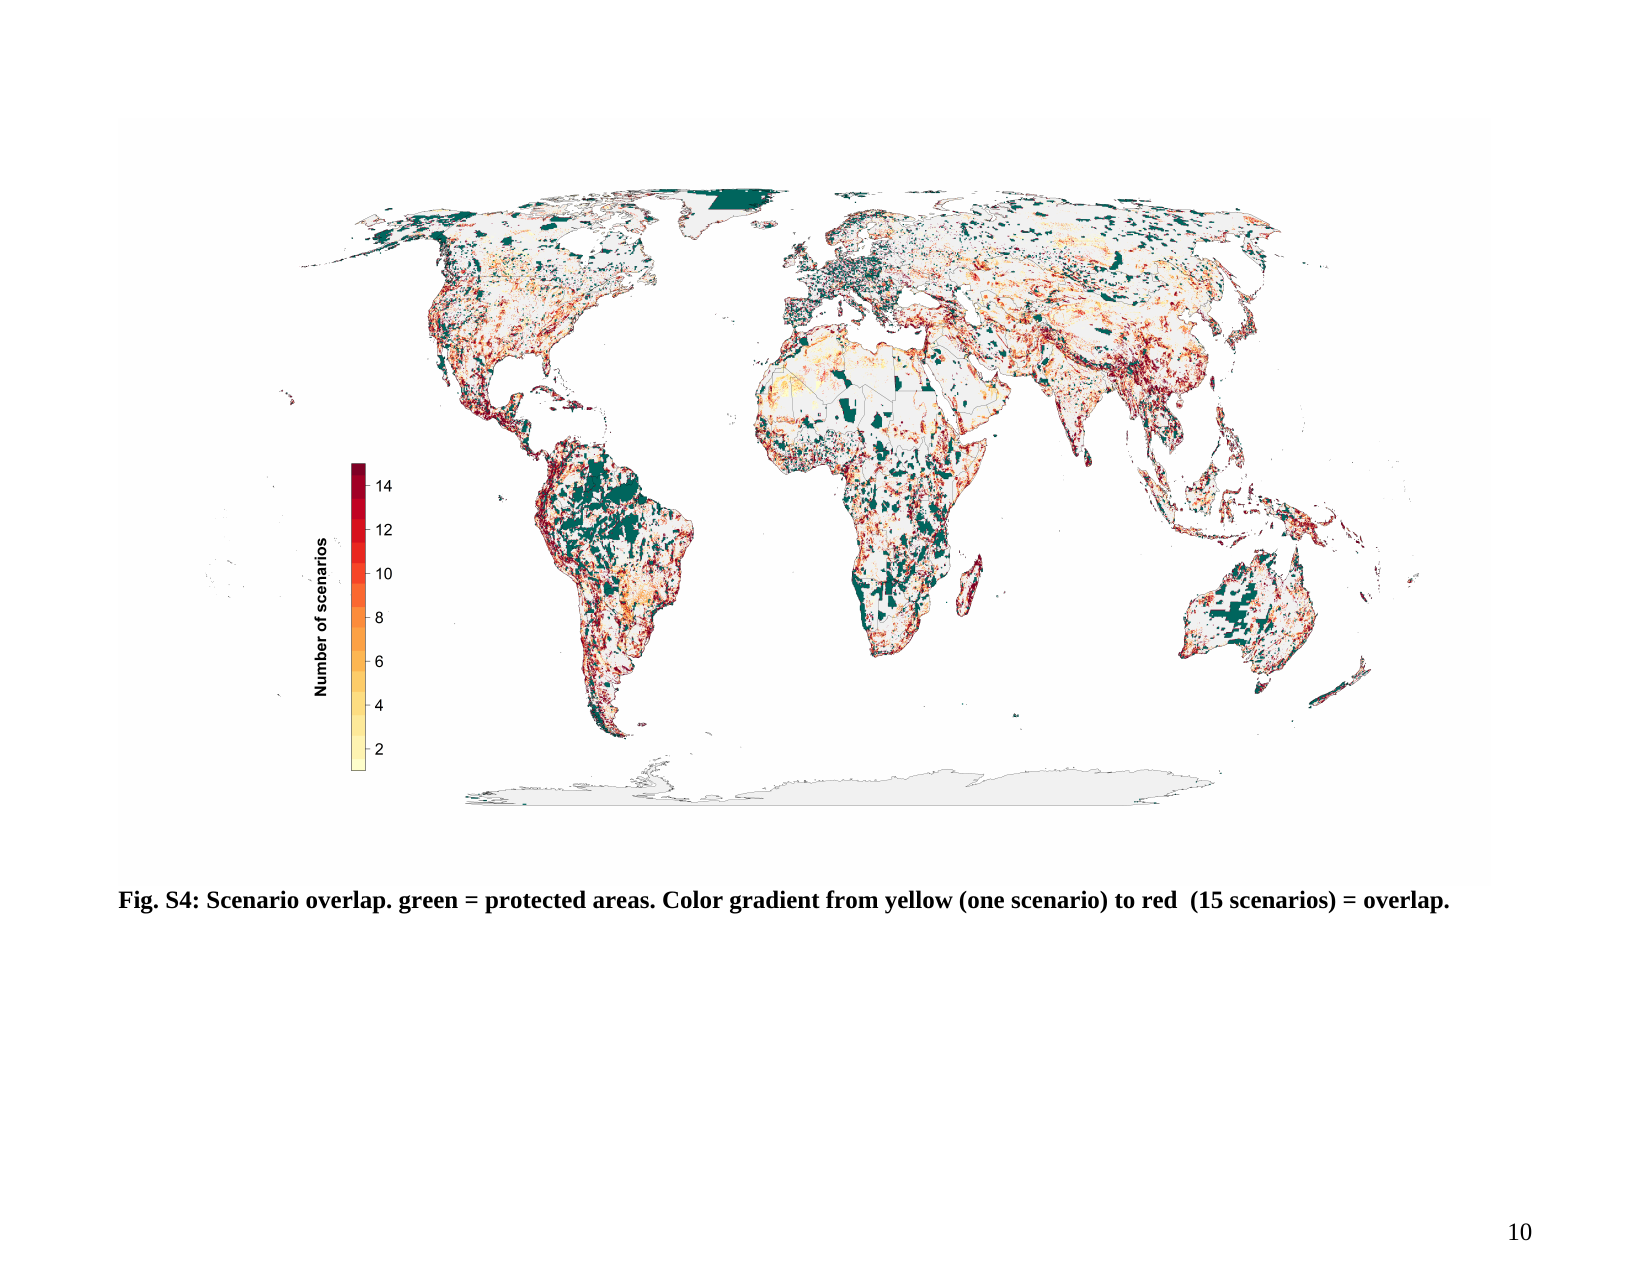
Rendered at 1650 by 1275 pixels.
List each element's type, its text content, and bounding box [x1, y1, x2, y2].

text Fig. S4: Scenario overlap. green = protected areas. Color gradient from yellow (one scenario) to red (15 scenarios) = overlap. [118, 885, 1532, 914]
